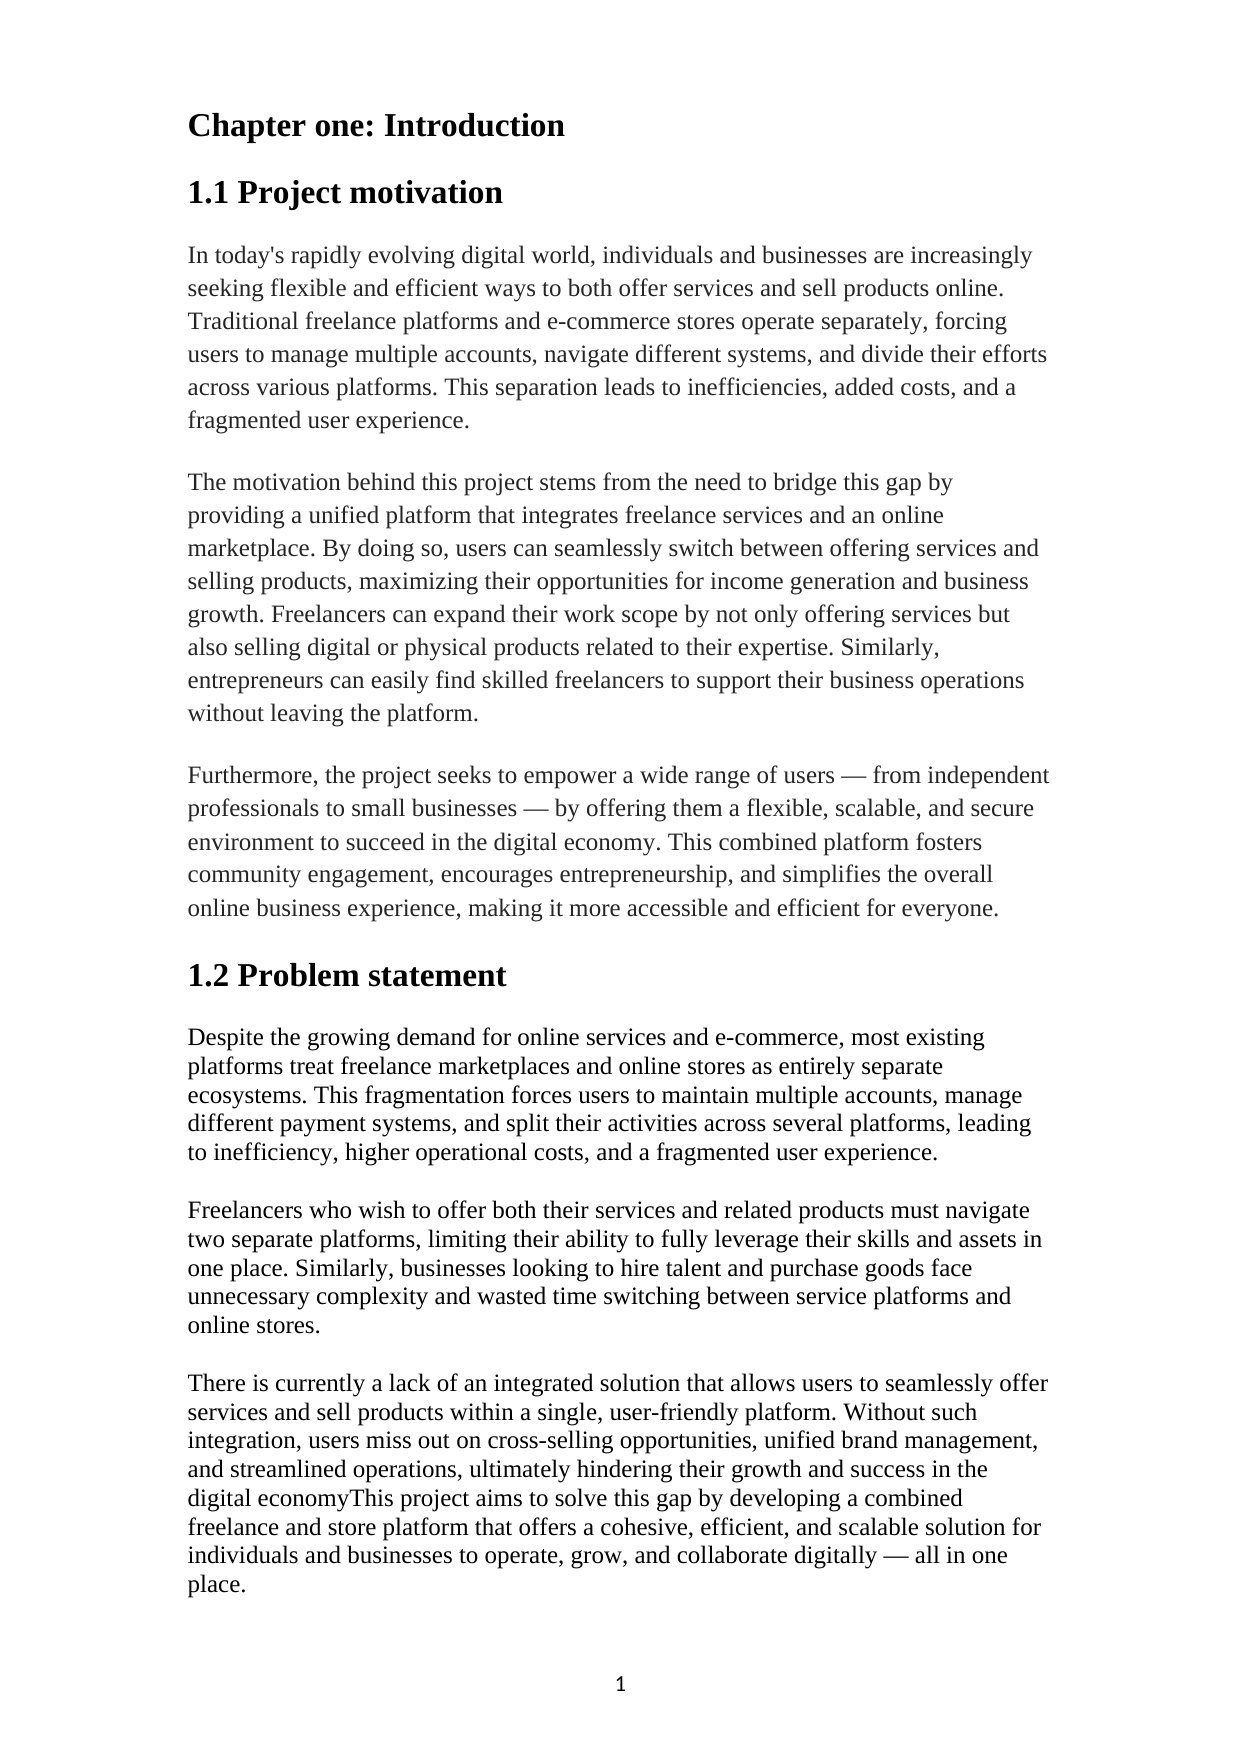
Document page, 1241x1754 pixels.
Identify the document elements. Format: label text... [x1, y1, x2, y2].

subtitle 1.2 Problem statement [187, 955, 1053, 993]
subtitle Freelancers who wish to offer both their services and related products must navigate two separate platforms, limiting their ability to fully leverage their skills and assets in one place. Similarly, businesses looking to hire talent and purchase goods face unnecessary complexity and wasted time switching between service platforms and online stores. [187, 1195, 1053, 1339]
subtitle In today's rapidly evolving digital world, individuals and businesses are increasingly seeking flexible and efficient ways to both offer services and sell products online. Traditional freelance platforms and e-commerce stores operate separately, forcing users to manage multiple accounts, navigate different systems, and divide their efforts across various platforms. This separation leads to inefficiencies, added costs, and a fragmented user experience. [187, 240, 1053, 434]
subtitle Chapter one: Introduction [187, 105, 1053, 143]
subtitle The motivation behind this project stems from the need to bridge this gap by providing a unified platform that integrates freelance services and an online marketplace. By doing so, users can seamlessly switch between offering services and selling products, maximizing their opportunities for income generation and business growth. Freelancers can expand their work scope by not only offering services but also selling digital or physical products related to their expertise. Similarly, entrepreneurs can easily find skilled freelancers to support their business operations without leaving the platform. [187, 467, 1053, 727]
subtitle There is currently a lack of an integrated solution that allows users to seamlessly offer services and sell products within a single, user-friendly platform. Without such integration, users miss out on cross-selling opportunities, unified brand management, and streamlined operations, ultimately hindering their growth and success in the digital economyThis project aims to solve this gap by developing a combined freelance and store platform that offers a cohesive, efficient, and scalable solution for individuals and businesses to operate, grow, and collaborate digitally — all in one place. [187, 1368, 1053, 1598]
subtitle Despite the growing demand for online services and e-commerce, most existing platforms treat freelance marketplaces and online stores as entirely separate ecosystems. This fragmentation forces users to maintain multiple accounts, manage different payment systems, and split their activities across several platforms, leading to inefficiency, higher operational costs, and a fragmented user experience. [187, 1022, 1053, 1166]
subtitle Furthermore, the project seeks to empower a wide range of users — from independent professionals to small businesses — by offering them a flexible, scalable, and secure environment to succeed in the digital economy. This combined platform fosters community engagement, encourages entrepreneurship, and simplifies the overall online business experience, making it more accessible and efficient for everyone. [187, 761, 1053, 921]
subtitle 1.1 Project motivation [187, 172, 1053, 211]
